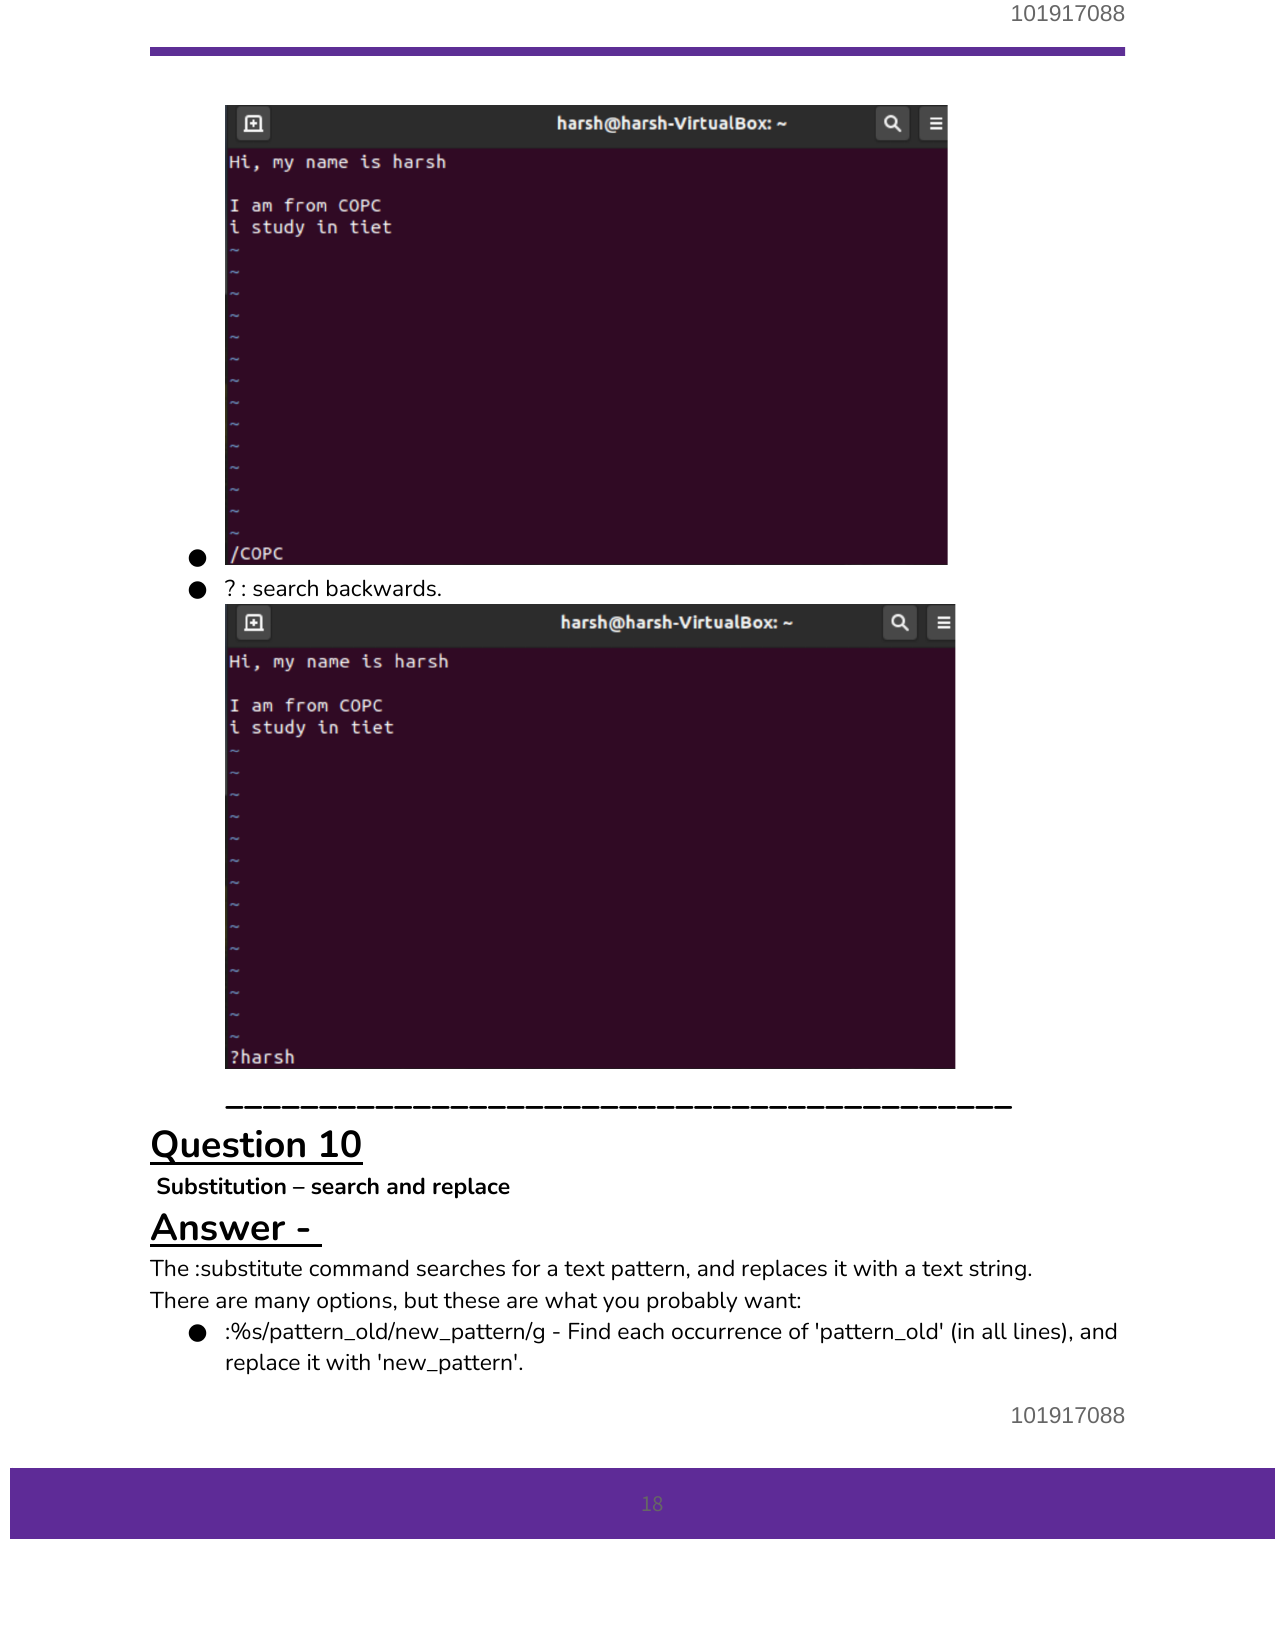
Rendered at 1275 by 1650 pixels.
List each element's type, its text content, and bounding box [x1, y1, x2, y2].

text Substitution – search and replace [150, 1171, 1125, 1202]
picture [150, 47, 1125, 56]
text Question 10 [150, 1120, 1125, 1171]
text There are many options, but these are what you probably want: [150, 1285, 1125, 1316]
text Answer - [150, 1202, 1125, 1253]
text The :substitute command searches for a text pattern, and replaces it with a text string. [150, 1253, 1125, 1285]
list :%s/pattern_old/new_pattern/g - Find each occurrence of 'pattern_old' (in all lines), and replace it with 'new_pattern'. [187, 1316, 1125, 1378]
picture [225, 105, 948, 565]
picture [225, 604, 956, 1069]
text __________________________________________ [225, 1069, 1125, 1120]
